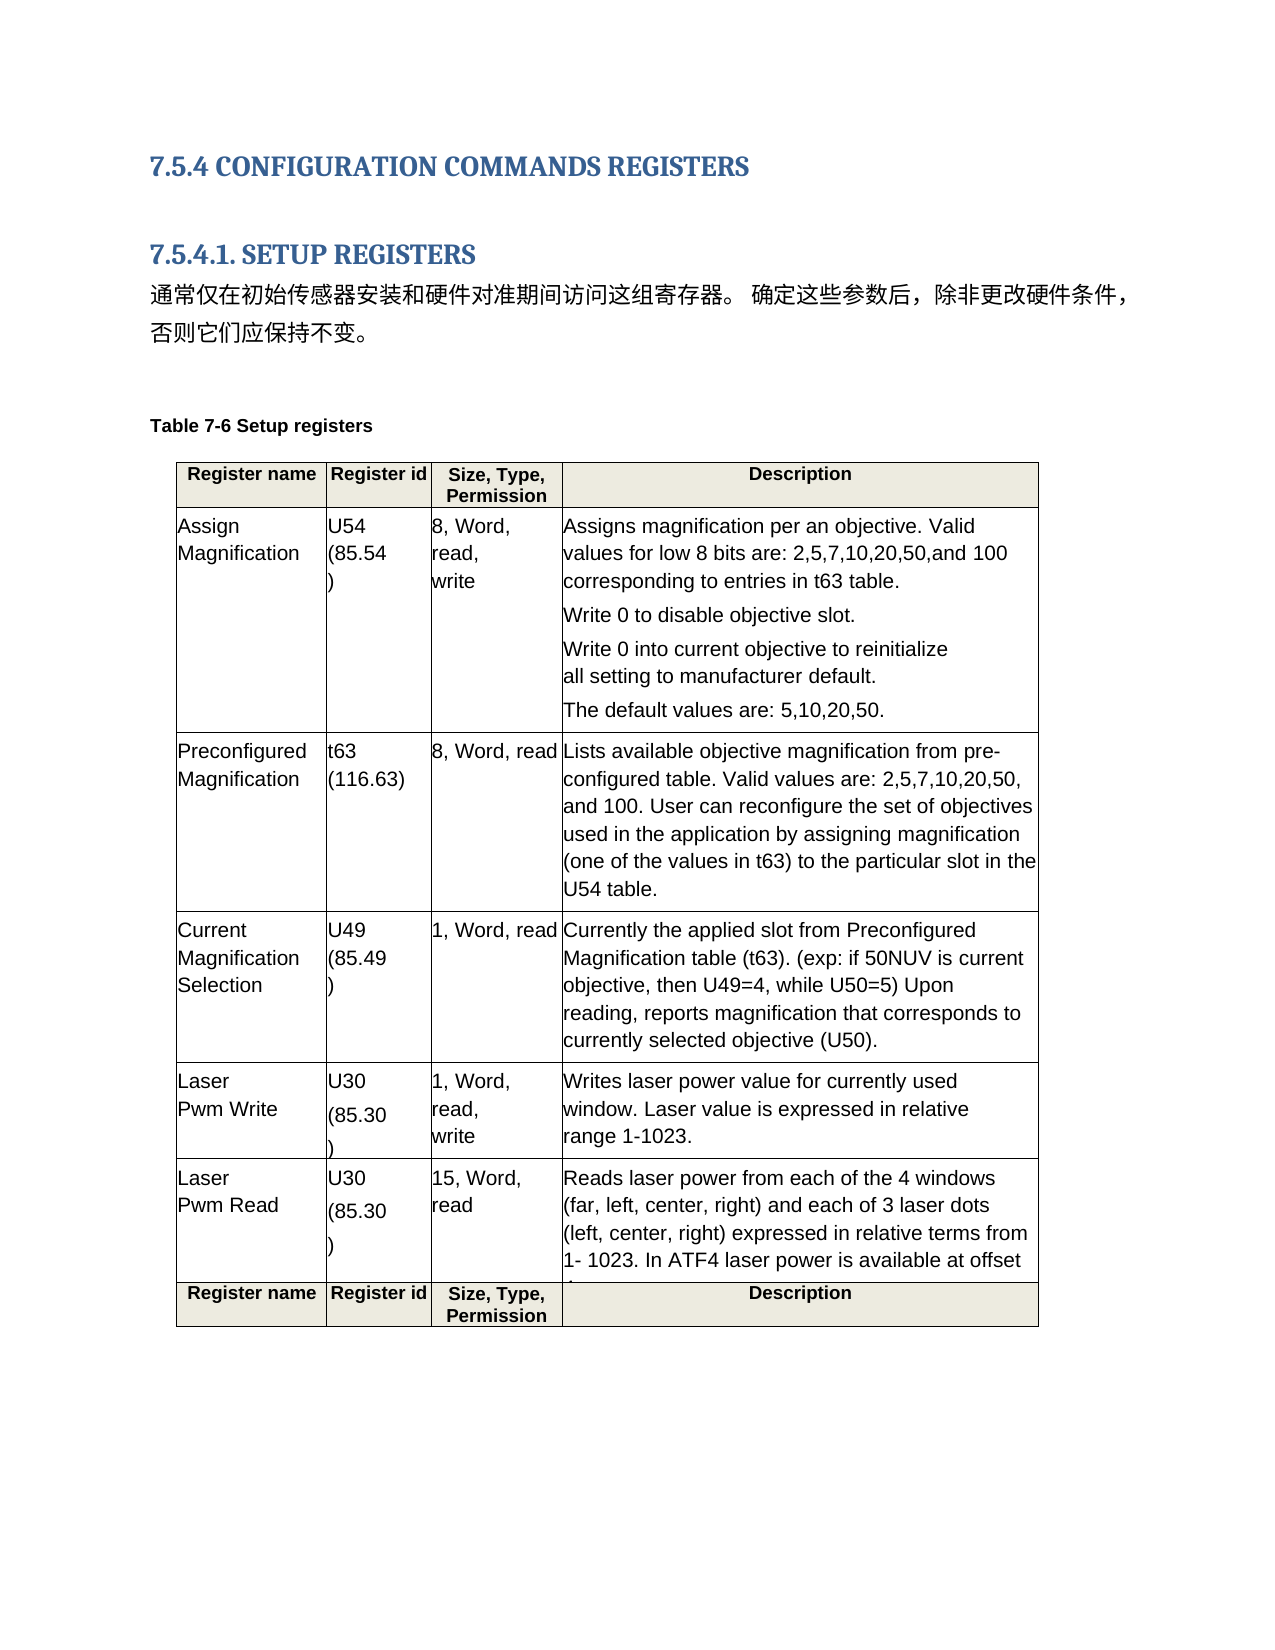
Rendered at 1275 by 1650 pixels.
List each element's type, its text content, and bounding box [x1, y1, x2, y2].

table_cell 15, Word, read [432, 1159, 562, 1282]
table_cell Currently the applied slot from Preconfigured Magnification table (t63). (exp: if 50NUV is current objective, then U49=4, while U50=5) Upon reading, reports magnification that corresponds to currently selected objective (U50). [563, 912, 1038, 1062]
table_cell Preconfigured Magnification [177, 733, 326, 911]
table_cell Size, Type, Permission [432, 1283, 562, 1326]
table_header Description [563, 463, 1038, 507]
subtitle 7.5.4.1. SETUP REGISTERS [150, 238, 1125, 272]
table_cell U54 (85.54) [327, 508, 431, 732]
table_cell Laser Pwm Read [177, 1159, 326, 1282]
table_cell U30 (85.30) [327, 1063, 431, 1158]
table_cell 1, Word, read, write [432, 1063, 562, 1158]
table_cell Description [563, 1283, 1038, 1326]
table_cell 8, Word, read [432, 733, 562, 911]
table_cell Current Magnification Selection [177, 912, 326, 1062]
table_cell Laser Pwm Write [177, 1063, 326, 1158]
text 通常仅在初始传感器安装和硬件对准期间访问这组寄存器。 确定这些参数后，除非更改硬件条件，否则它们应保持不变。 [150, 277, 1125, 348]
table_header Register name [177, 463, 326, 507]
table_header Register id [327, 463, 431, 507]
table_cell Writes laser power value for currently used window. Laser value is expressed in relative range 1-1023. [563, 1063, 1038, 1158]
table_header Size, Type, Permission [432, 463, 562, 507]
table_cell U49 (85.49) [327, 912, 431, 1062]
table_cell 1, Word, read [432, 912, 562, 1062]
table_cell Lists available objective magnification from pre- configured table. Valid values are: 2,5,7,10,20,50, and 100. User can reconfigure the set of objectives used in the application by assigning magnification (one of the values in t63) to the particular slot in the U54 table. [563, 733, 1038, 911]
table_cell Reads laser power from each of the 4 windows (far, left, center, right) and each of 3 laser dots (left, center, right) expressed in relative terms from 1- 1023. In ATF4 laser power is available at offset 4 [563, 1159, 1038, 1282]
table_cell Register name [177, 1283, 326, 1326]
table_cell t63 (116.63) [327, 733, 431, 911]
table_cell U30 (85.30) [327, 1159, 431, 1282]
table_cell Assigns magnification per an objective. Valid values for low 8 bits are: 2,5,7,10,20,50,and 100 corresponding to entries in t63 table. Write 0 to disable objective slot. Write 0 into current objective to reinitialize all setting to manufacturer default. The default values are: 5,10,20,50. [563, 508, 1038, 732]
text Table 7-6 Setup registers [150, 415, 1125, 437]
table_cell 8, Word, read, write [432, 508, 562, 732]
table_cell Assign Magnification [177, 508, 326, 732]
subtitle 7.5.4 CONFIGURATION COMMANDS REGISTERS [150, 150, 1125, 183]
table_cell Register id [327, 1283, 431, 1326]
